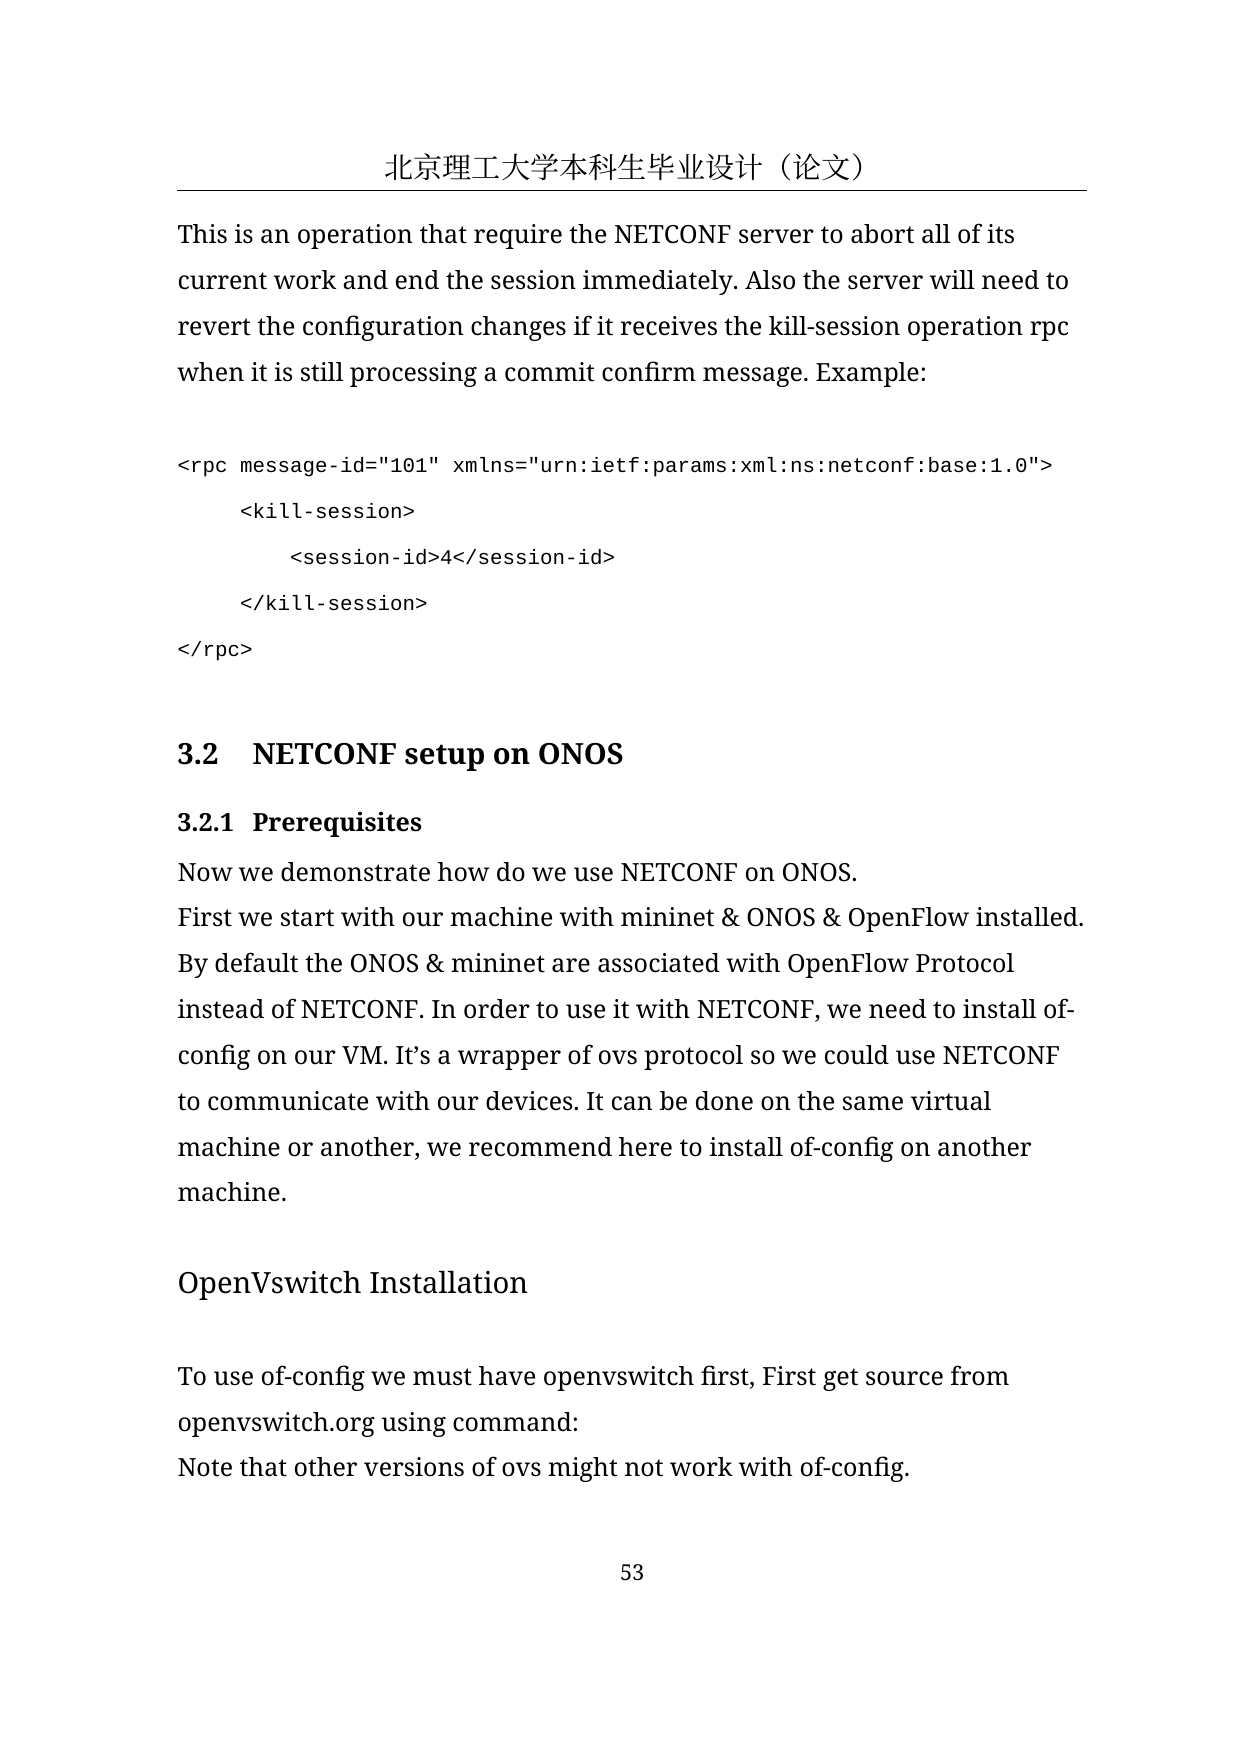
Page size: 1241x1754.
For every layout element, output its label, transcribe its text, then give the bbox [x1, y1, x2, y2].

subtitle OpenVswitch Installation [177, 1257, 1087, 1303]
text <kill-session> [177, 482, 1087, 528]
text Note that other versions of ovs might not work with of-config. [177, 1440, 1087, 1486]
text This is an operation that require the NETCONF server to abort all of its current work and end the session immediately. Also the server will need to revert the configuration changes if it receives the kill-session operation rpc when it is still processing a commit confirm message. Example: [177, 207, 1087, 390]
text Now we demonstrate how do we use NETCONF on ONOS. [177, 844, 1087, 890]
text </rpc> [177, 619, 1087, 665]
text <rpc message-id="101" xmlns="urn:ietf:params:xml:ns:netconf:base:1.0"> [177, 436, 1087, 482]
subtitle NETCONF setup on ONOS [177, 711, 1087, 778]
text </kill-session> [177, 573, 1087, 619]
text First we start with our machine with mininet & ONOS & OpenFlow installed. [177, 890, 1087, 936]
text By default the ONOS & mininet are associated with OpenFlow Protocol instead of NETCONF. In order to use it with NETCONF, we need to install of-config on our VM. It’s a wrapper of ovs protocol so we could use NETCONF to communicate with our devices. It can be done on the same virtual machine or another, we recommend here to install of-config on another machine. [177, 936, 1087, 1211]
subtitle Prerequisites [177, 778, 1087, 844]
text <session-id>4</session-id> [177, 528, 1087, 573]
text To use of-config we must have openvswitch first, First get source from openvswitch.org using command: [177, 1348, 1087, 1440]
